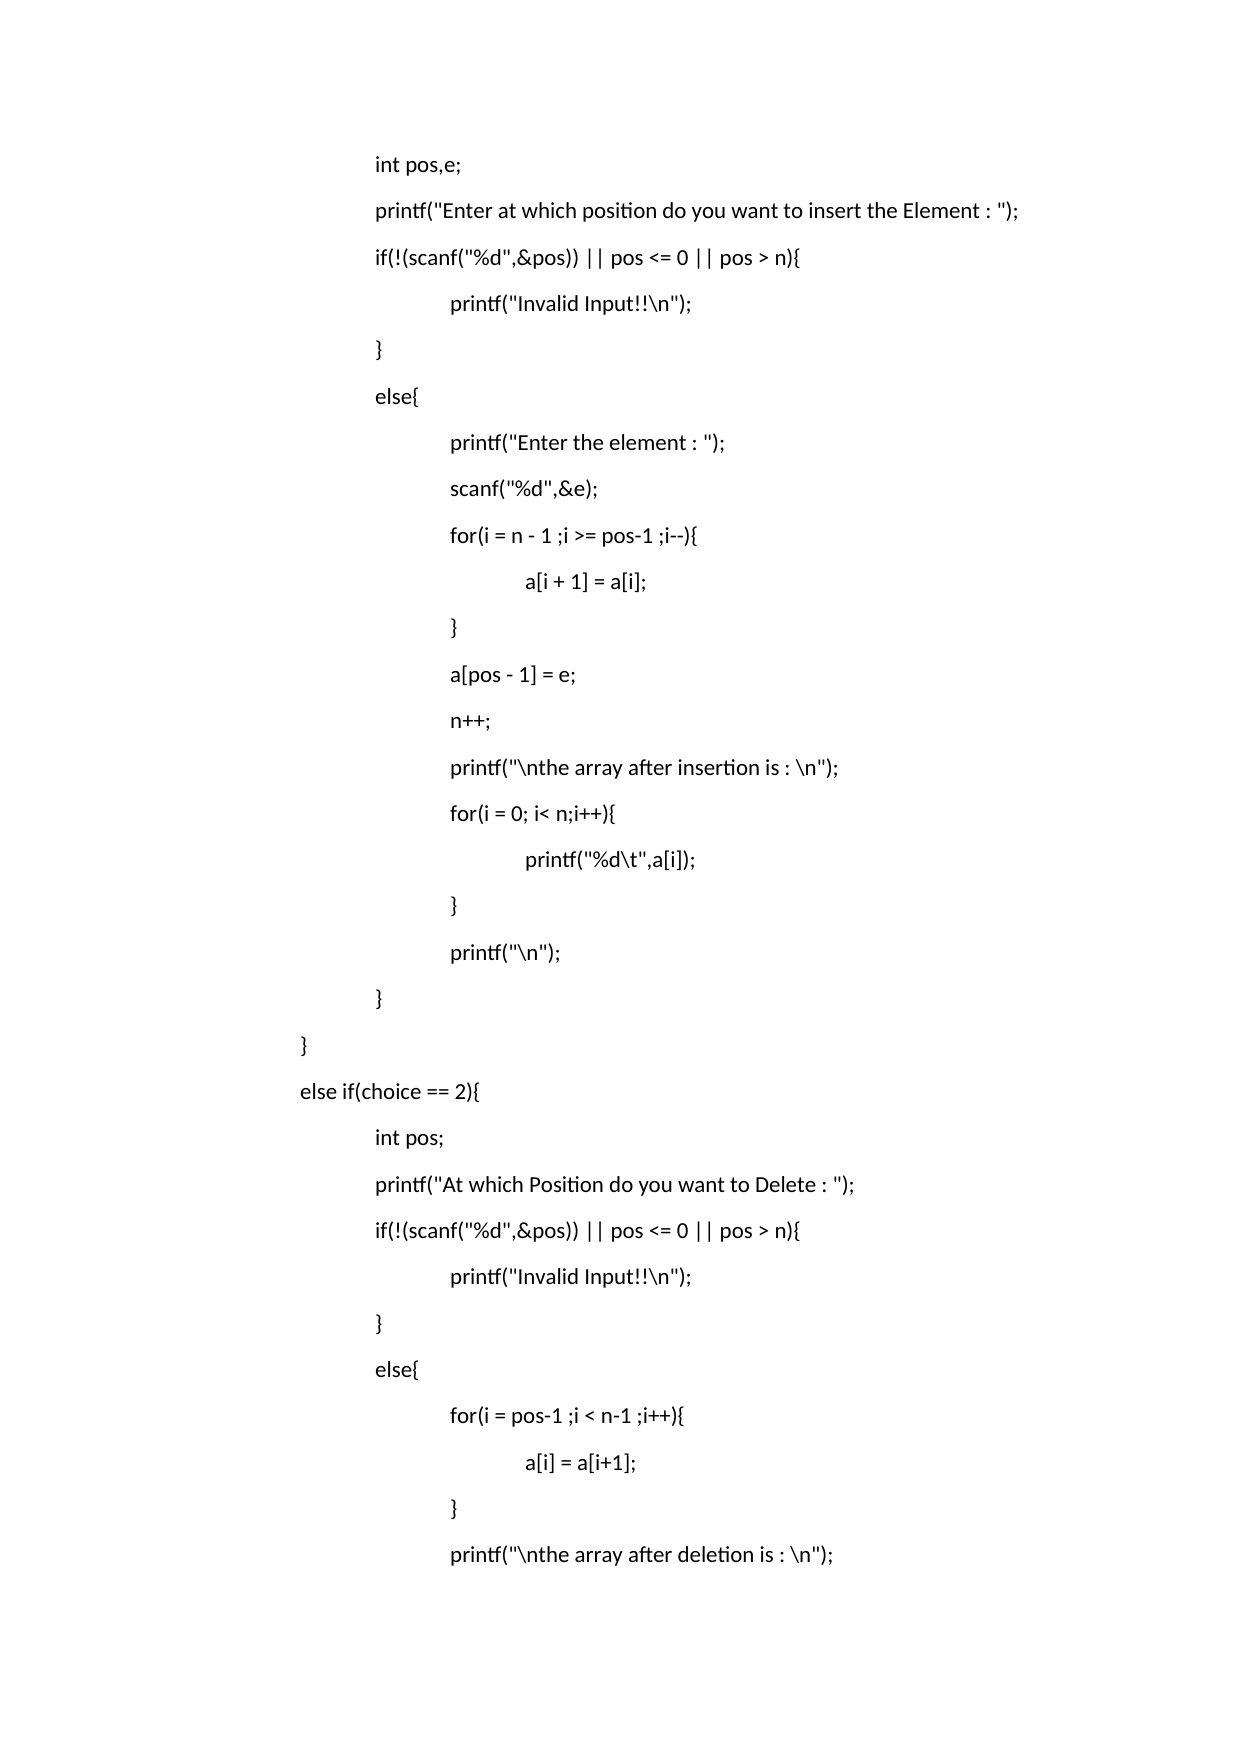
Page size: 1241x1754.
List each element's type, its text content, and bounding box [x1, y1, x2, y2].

text for(i = n - 1 ;i >= pos-1 ;i--){ [150, 521, 1090, 549]
text if(!(scanf("%d",&pos)) || pos <= 0 || pos > n){ [150, 1216, 1090, 1244]
text printf("%d\t",a[i]); [150, 845, 1090, 873]
text n++; [150, 706, 1090, 734]
text int pos,e; [150, 150, 1090, 178]
text } [150, 1494, 1090, 1522]
text else{ [150, 1355, 1090, 1383]
text } [150, 984, 1090, 1012]
text printf("\nthe array after deletion is : \n"); [150, 1541, 1090, 1569]
text a[pos - 1] = e; [150, 660, 1090, 688]
text printf("Invalid Input!!\n"); [150, 289, 1090, 317]
text printf("\n"); [150, 938, 1090, 966]
text printf("Enter the element : "); [150, 428, 1090, 456]
text a[i + 1] = a[i]; [150, 567, 1090, 595]
text else if(choice == 2){ [150, 1077, 1090, 1105]
text printf("\nthe array after insertion is : \n"); [150, 753, 1090, 781]
text } [150, 335, 1090, 363]
text printf("Invalid Input!!\n"); [150, 1262, 1090, 1291]
text } [150, 613, 1090, 642]
text for(i = 0; i< n;i++){ [150, 799, 1090, 827]
text a[i] = a[i+1]; [150, 1448, 1090, 1476]
text } [150, 1031, 1090, 1059]
text if(!(scanf("%d",&pos)) || pos <= 0 || pos > n){ [150, 243, 1090, 271]
text int pos; [150, 1123, 1090, 1151]
text else{ [150, 382, 1090, 410]
text scanf("%d",&e); [150, 474, 1090, 502]
text printf("At which Position do you want to Delete : "); [150, 1170, 1090, 1198]
text printf("Enter at which position do you want to insert the Element : "); [150, 196, 1090, 224]
text for(i = pos-1 ;i < n-1 ;i++){ [150, 1402, 1090, 1429]
text } [150, 1309, 1090, 1337]
text } [150, 892, 1090, 920]
